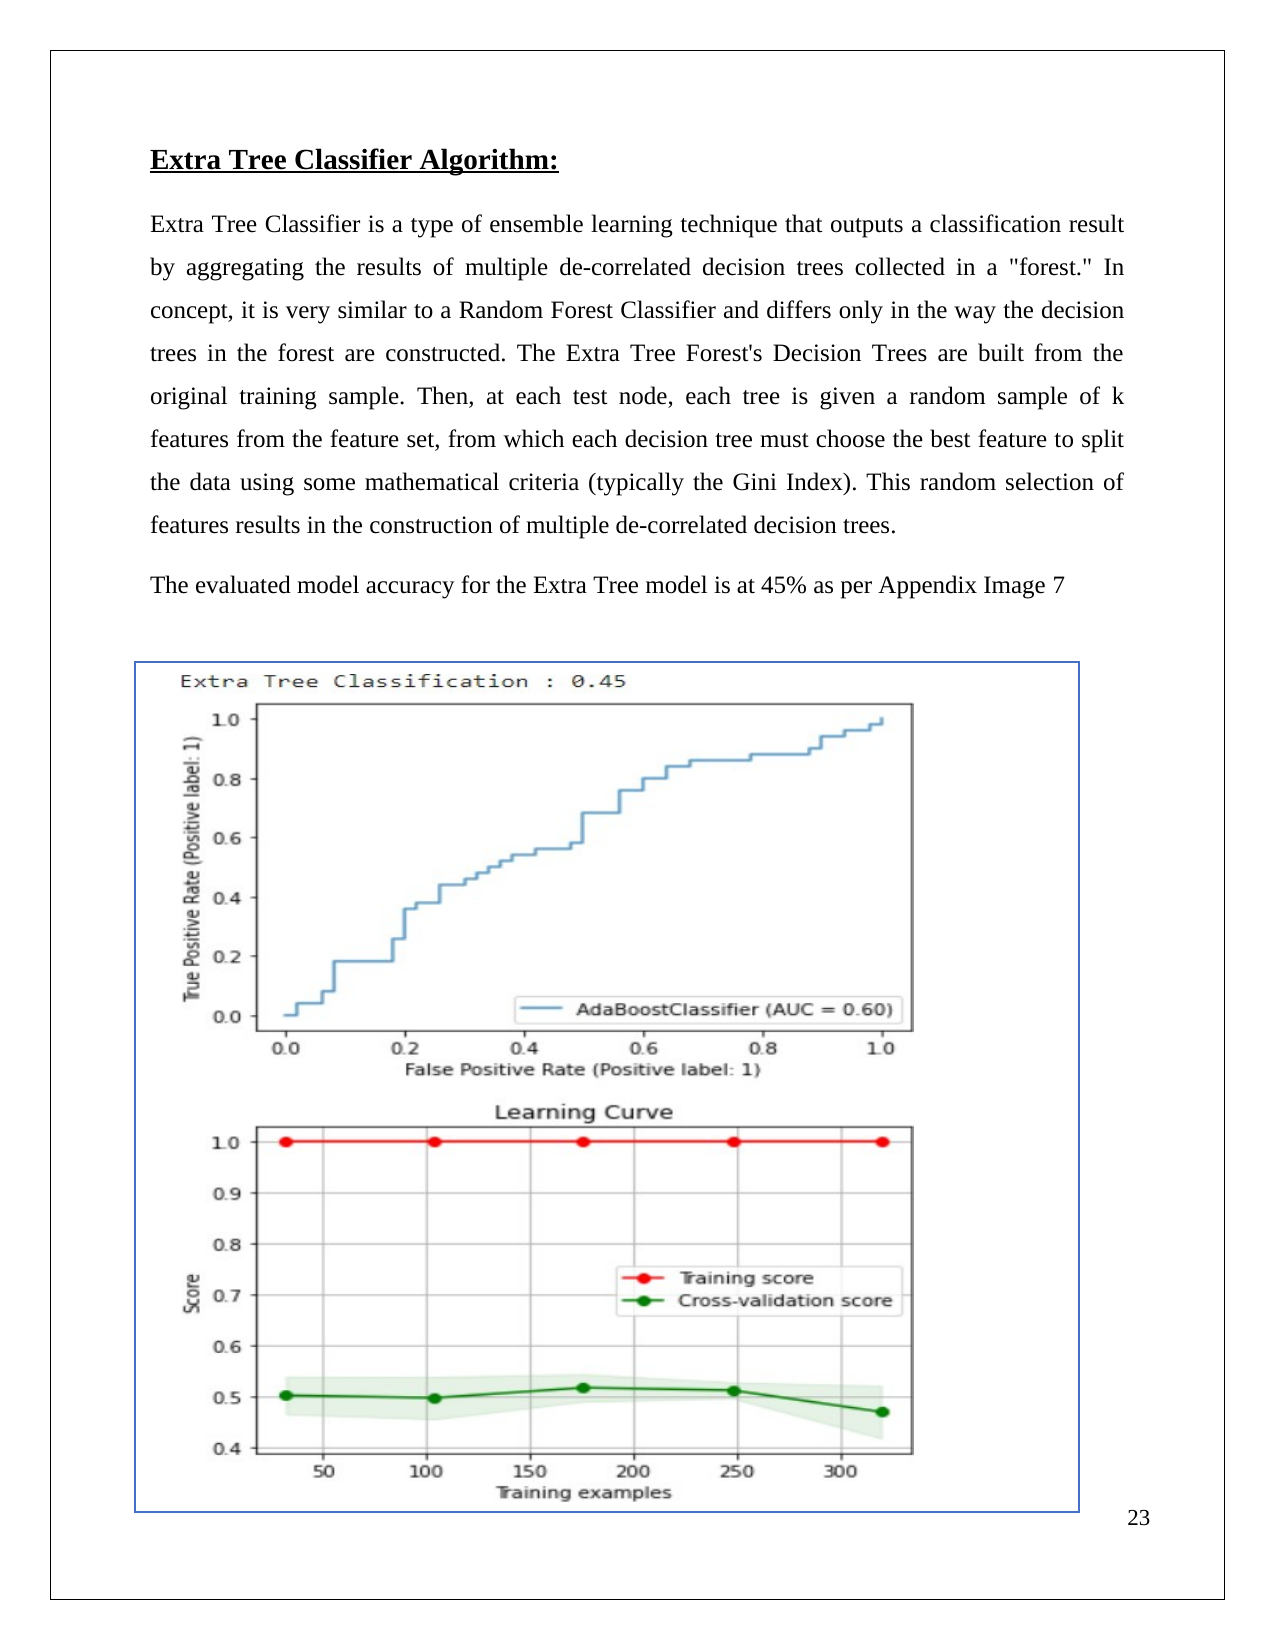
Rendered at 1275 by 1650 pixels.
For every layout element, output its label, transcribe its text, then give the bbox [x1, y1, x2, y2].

subtitle Extra Tree Classifier Algorithm: [150, 142, 1150, 175]
text Extra Tree Classifier is a type of ensemble learning technique that outputs a classification result by aggregating the results of multiple de-correlated decision trees collected in a "forest." In concept, it is very similar to a Random Forest Classifier and differs only in the way the decision trees in the forest are constructed. The Extra Tree Forest's Decision Trees are built from the original training sample. Then, at each test node, each tree is given a random sample of k features from the feature set, from which each decision tree must choose the best feature to split the data using some mathematical criteria (typically the Gini Index). This random selection of features results in the construction of multiple de-correlated decision trees. [150, 209, 1126, 539]
picture [181, 674, 914, 1502]
text The evaluated model accuracy for the Extra Tree model is at 45% as per Appendix Image 7 [150, 571, 1150, 599]
